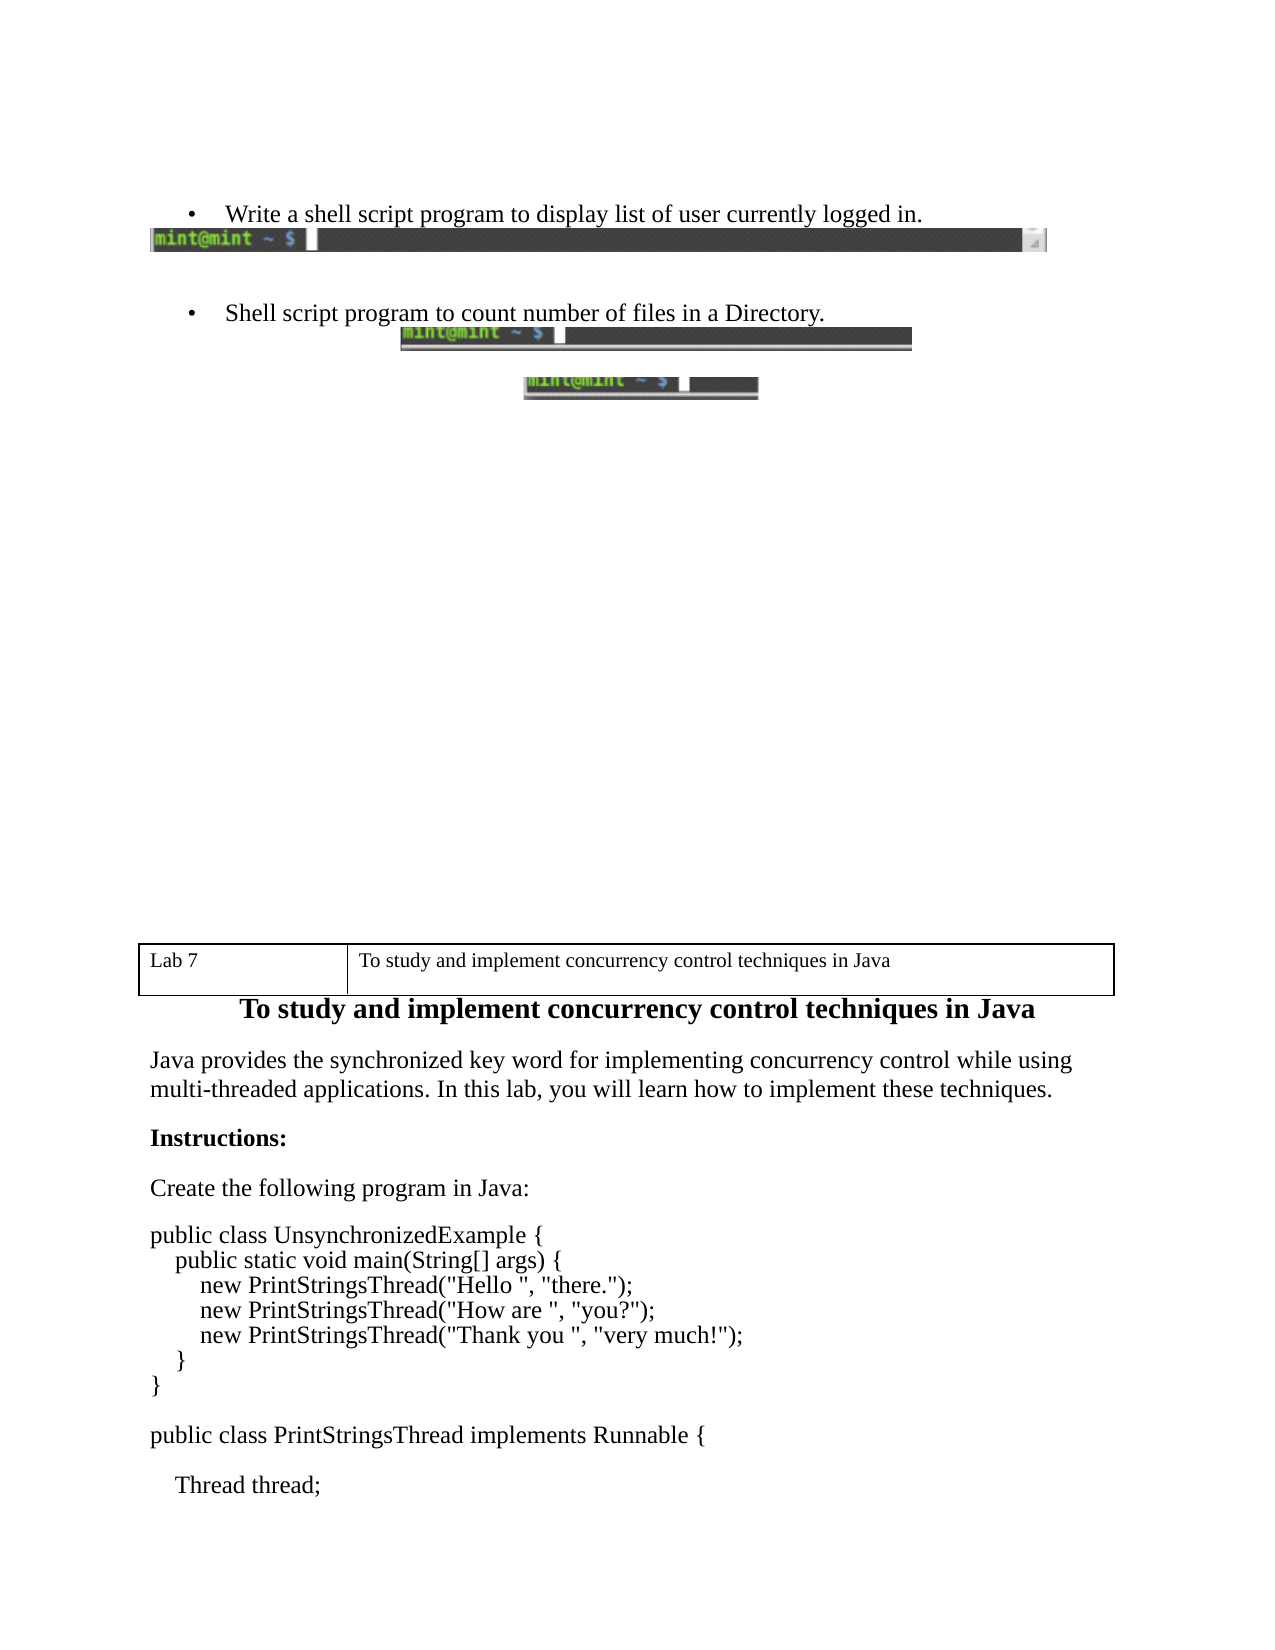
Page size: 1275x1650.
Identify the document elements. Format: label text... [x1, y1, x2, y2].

text public class PrintStringsThread implements Runnable { [150, 1423, 1125, 1448]
text public class UnsynchronizedExample { [150, 1223, 1125, 1248]
text new PrintStringsThread("Hello ", "there."); [150, 1273, 1125, 1298]
text Thread thread; [150, 1473, 1125, 1498]
table_header To study and implement concurrency control techniques in Java [348, 945, 1113, 994]
text new PrintStringsThread("How are ", "you?"); [150, 1298, 1125, 1323]
text Instructions: [150, 1124, 1125, 1153]
text } [150, 1348, 1125, 1373]
text Java provides the synchronized key word for implementing concurrency control while using multi-threaded applications. In this lab, you will learn how to implement these techniques. [150, 1046, 1125, 1103]
list Shell script program to count number of files in a Directory. [187, 299, 1125, 327]
text Create the following program in Java: [150, 1173, 1125, 1202]
text } [150, 1373, 1125, 1398]
table_header Lab 7 [140, 945, 347, 994]
list Write a shell script program to display list of user currently logged in. [187, 199, 1125, 228]
text To study and implement concurrency control techniques in Java [150, 996, 1125, 1025]
text public static void main(String[] args) { [150, 1248, 1125, 1273]
text new PrintStringsThread("Thank you ", "very much!"); [150, 1323, 1125, 1348]
